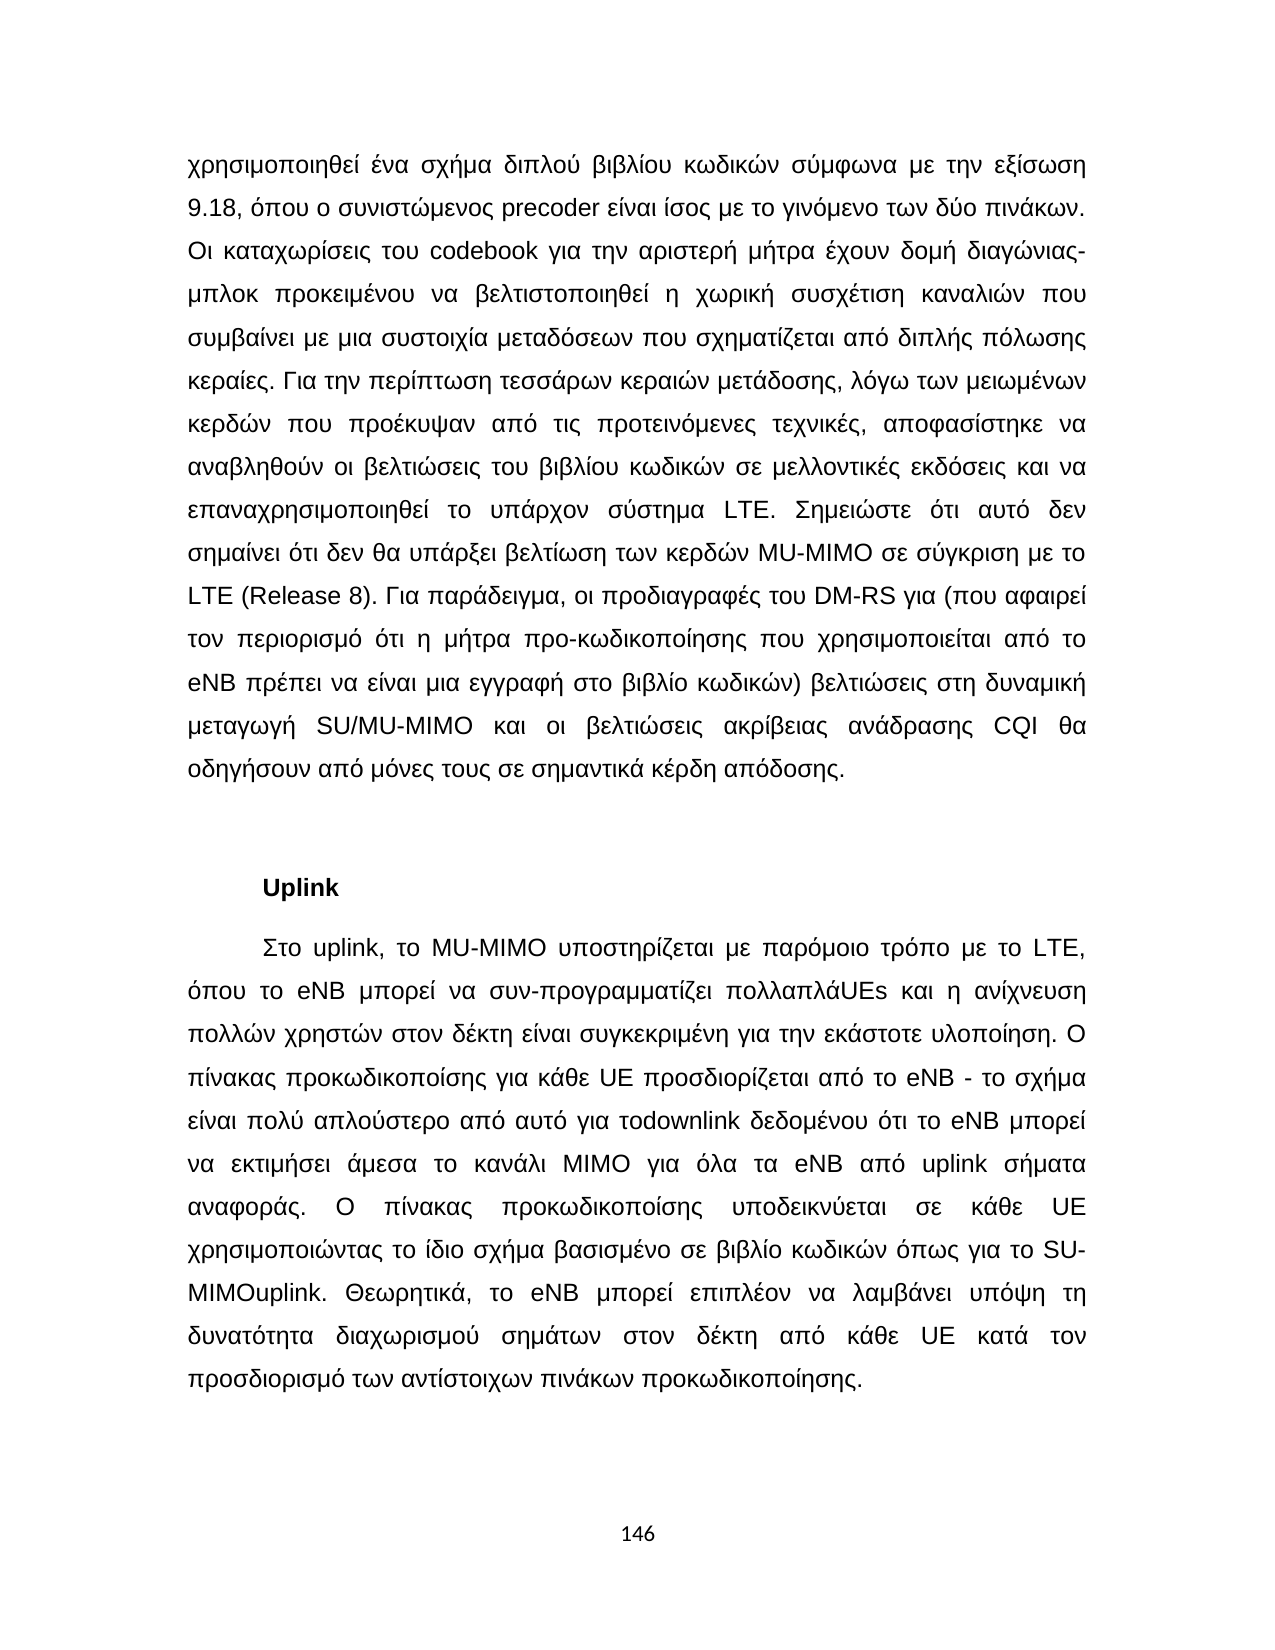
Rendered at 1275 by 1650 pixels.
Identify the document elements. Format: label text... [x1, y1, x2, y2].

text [187, 150, 1087, 782]
text Uplink [187, 873, 1087, 902]
text Στο uplink, το MU-MIMO υποστηρίζεται με παρόμοιο τρόπο με το LTE, όπου το eNB μπορεί να συν-προγραμματίζει πολλαπλάUEs και η ανίχνευση πολλών χρηστών στον δέκτη είναι συγκεκριμένη για την εκάστοτε υλοποίηση. Ο πίνακας προκωδικοποίσης για κάθε UE προσδιορίζεται από το eNB - το σχήμα είναι πολύ απλούστερο από αυτό για τοdownlink δεδομένου ότι το eNB μπορεί να εκτιμήσει άμεσα το κανάλι MIMO για όλα τα eNB από uplink σήματα αναφοράς. Ο πίνακας προκωδικοποίσης υποδεικνύεται σε κάθε UE χρησιμοποιώντας το ίδιο σχήμα βασισμένο σε βιβλίο κωδικών όπως για το SU-MIMOuplink. Θεωρητικά, το eNB μπορεί επιπλέον να λαμβάνει υπόψη τη δυνατότητα διαχωρισμού σημάτων στον δέκτη από κάθε UE κατά τον προσδιορισμό των αντίστοιχων πινάκων προκωδικοποίησης. [187, 933, 1087, 1393]
